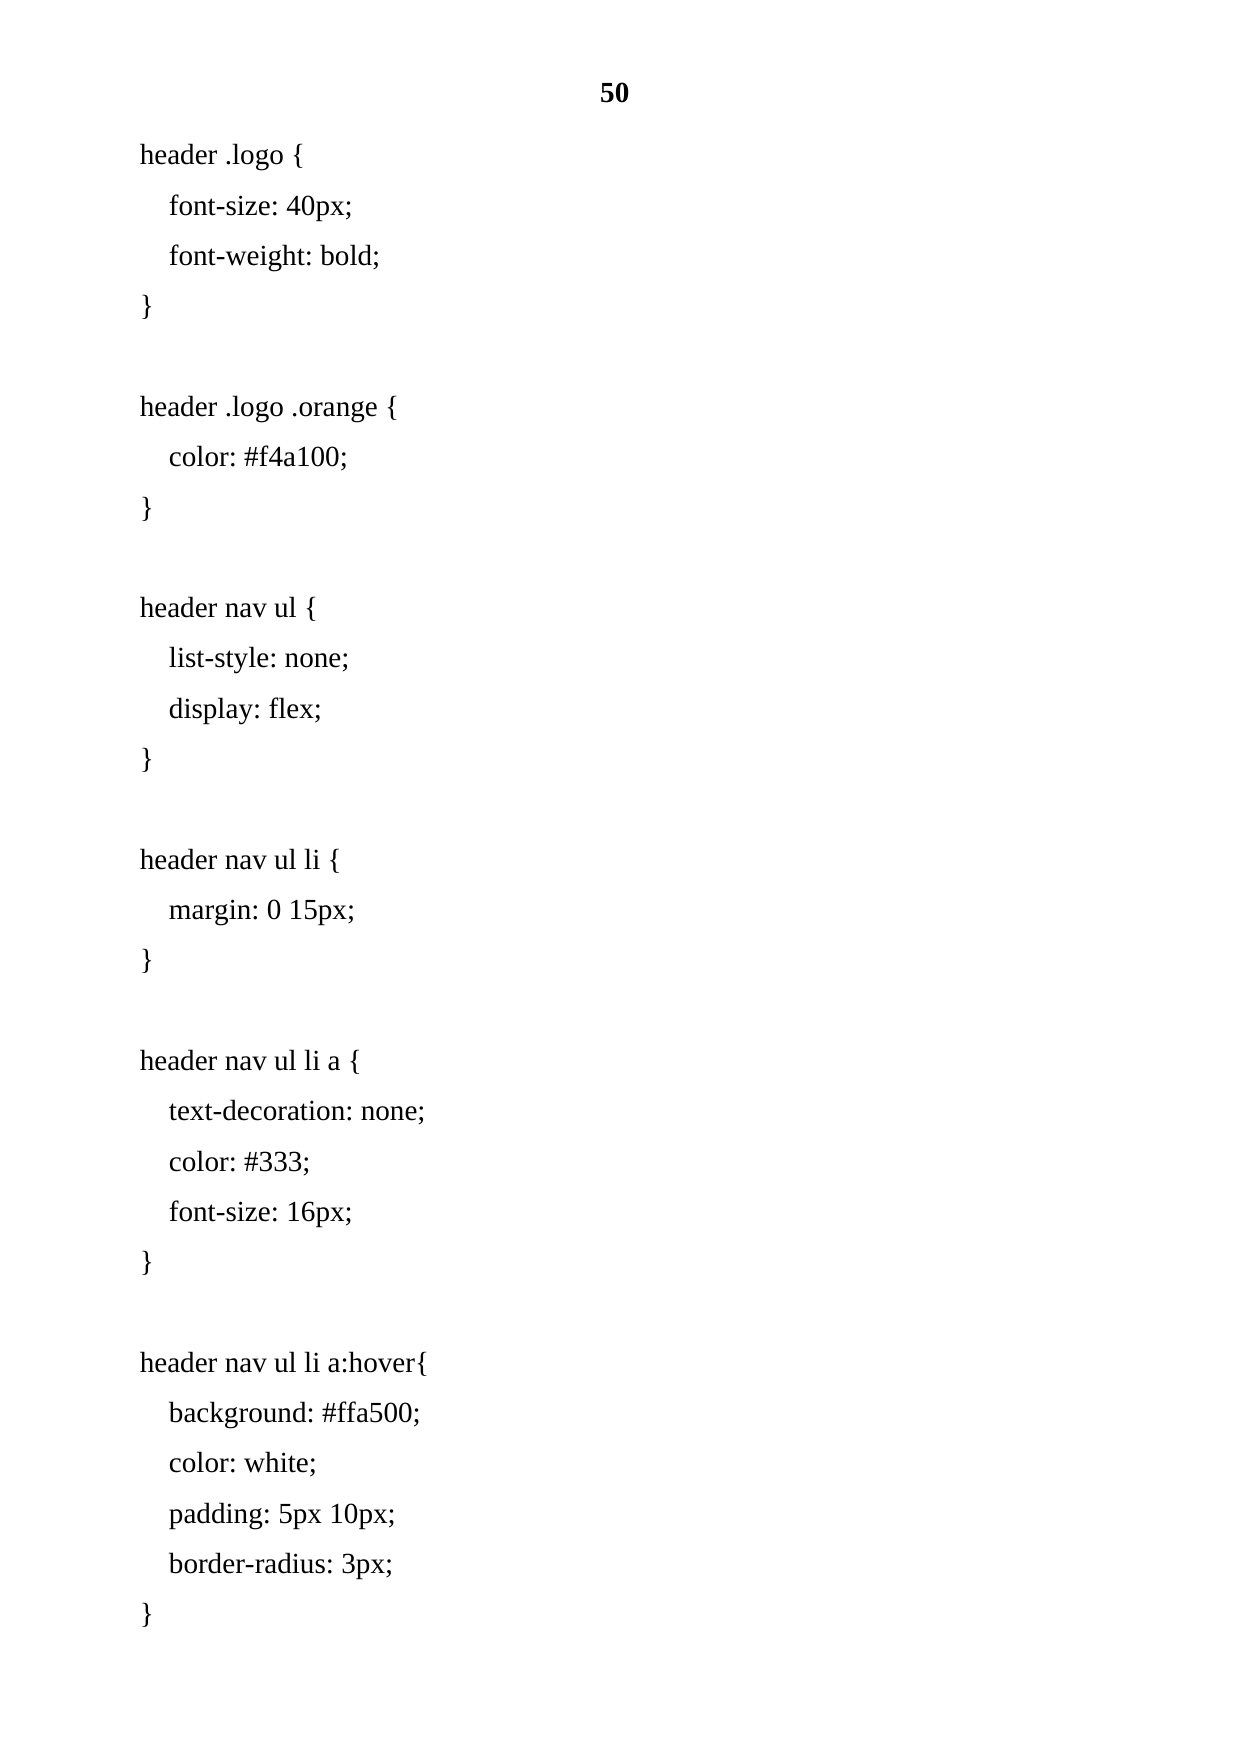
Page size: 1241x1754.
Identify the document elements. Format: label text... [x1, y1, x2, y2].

text color: #333; [139, 1144, 1167, 1177]
text background: #ffa500; [139, 1395, 1167, 1429]
text } [139, 1244, 1167, 1278]
text text-decoration: none; [139, 1093, 1167, 1127]
text list-style: none; [139, 641, 1167, 674]
text header .logo { [139, 137, 1167, 171]
text } [139, 741, 1167, 775]
text header nav ul { [139, 590, 1167, 624]
text border-radius: 3px; [139, 1546, 1167, 1580]
text color: white; [139, 1446, 1167, 1479]
text header nav ul li a { [139, 1043, 1167, 1077]
text } [139, 288, 1167, 322]
text margin: 0 15px; [139, 892, 1167, 926]
text font-size: 16px; [139, 1194, 1167, 1228]
text header .logo .orange { [139, 389, 1167, 423]
text } [139, 942, 1167, 976]
text color: #f4a100; [139, 439, 1167, 473]
text display: flex; [139, 691, 1167, 724]
text } [139, 490, 1167, 523]
text font-size: 40px; [139, 188, 1167, 221]
text header nav ul li { [139, 842, 1167, 875]
text padding: 5px 10px; [139, 1496, 1167, 1529]
text } [139, 1597, 1167, 1630]
text font-weight: bold; [139, 238, 1167, 272]
text header nav ul li a:hover{ [139, 1345, 1167, 1378]
